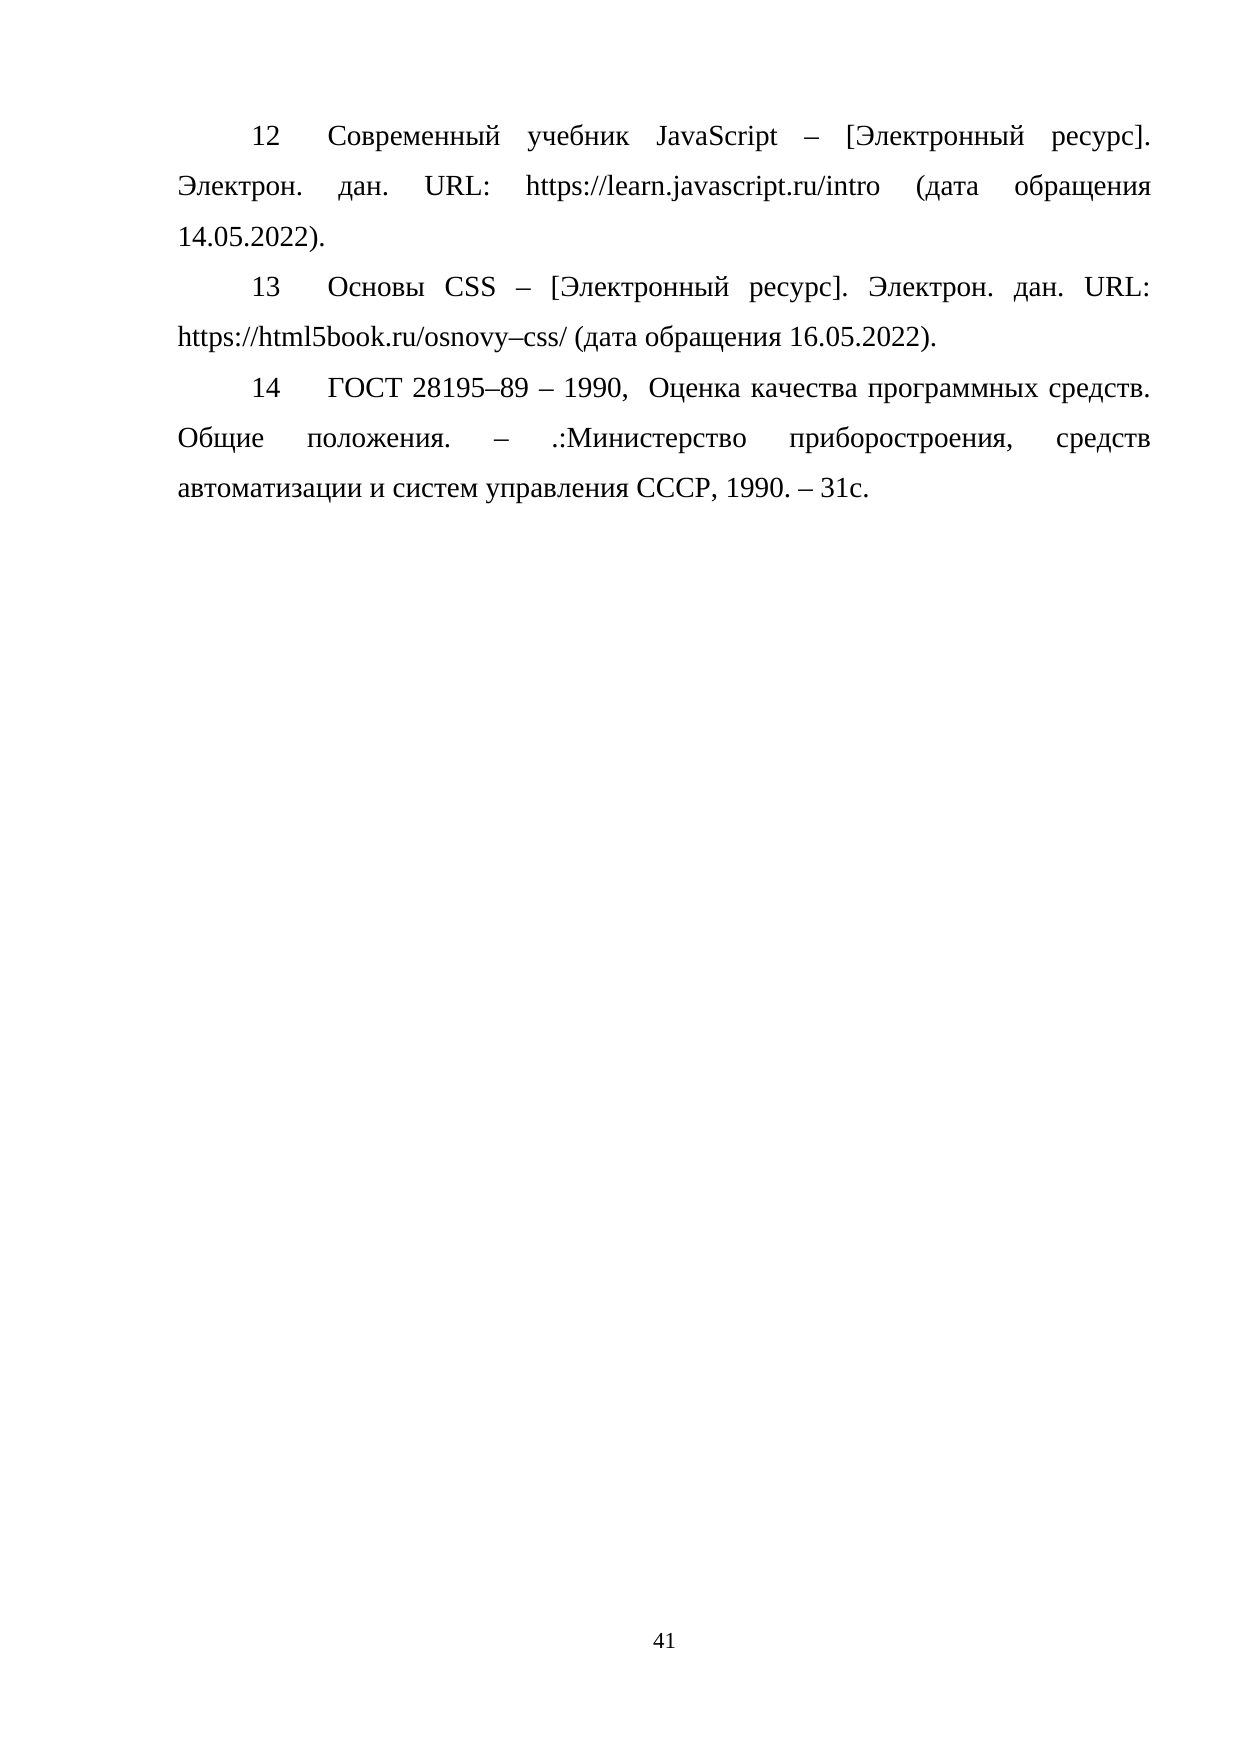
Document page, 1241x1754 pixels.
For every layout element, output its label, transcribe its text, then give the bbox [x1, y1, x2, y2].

list Основы CSS – [Электронный ресурс]. Электрон. дан. URL: https://html5book.ru/osnovy–css/ (дата обращения 16.05.2022). [177, 269, 1152, 353]
list Современный учебник JavaScript – [Электронный ресурс]. Электрон. дан. URL: https://learn.javascript.ru/intro (дата обращения 14.05.2022). [177, 118, 1152, 252]
list ГОСТ 28195–89 – 1990, Оценка качества программных средств. Общие положения. – .:Министерство приборостроения, средств автоматизации и систем управления СССР, 1990. – 31с. [177, 370, 1152, 504]
